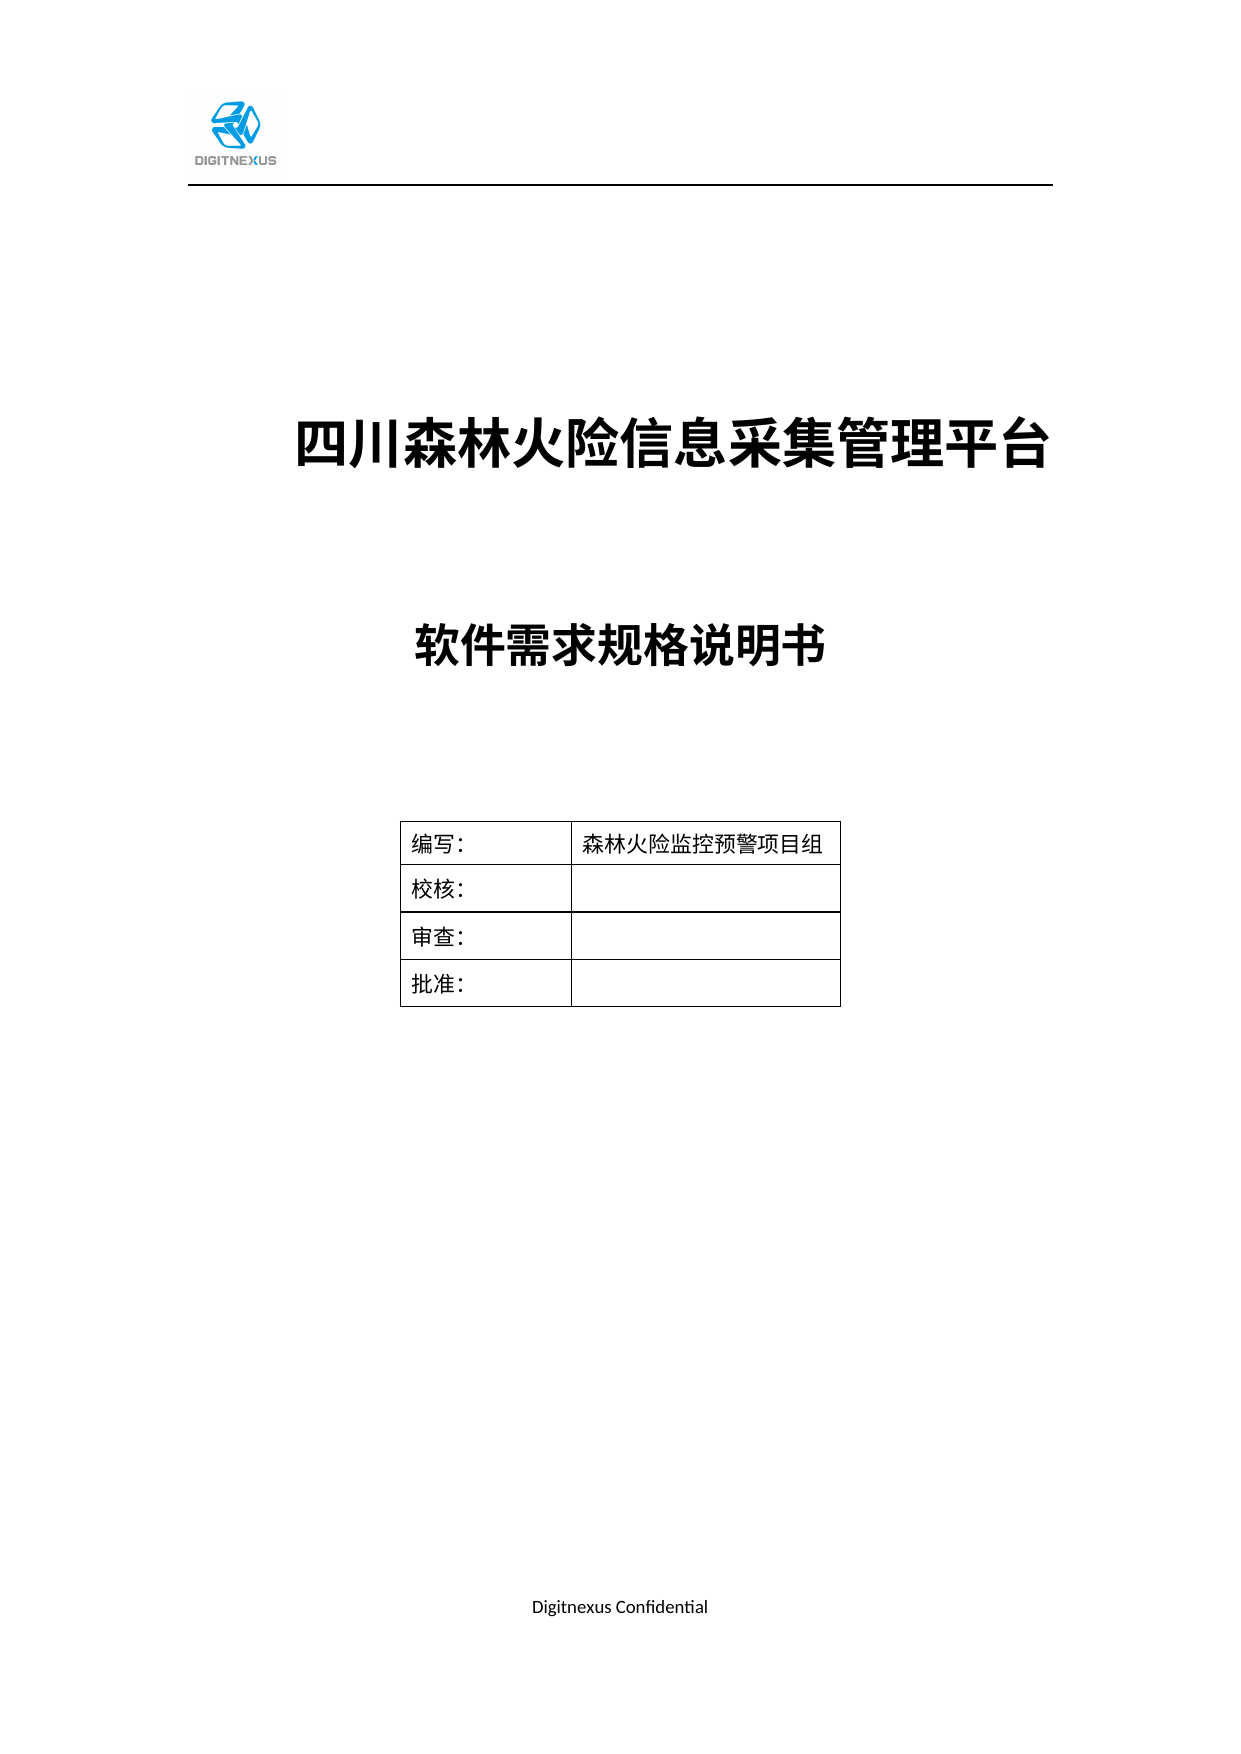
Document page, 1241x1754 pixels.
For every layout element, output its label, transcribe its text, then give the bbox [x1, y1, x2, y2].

text 四川森林火险信息采集管理平台 [187, 392, 1053, 489]
table_header 森林火险监控预警项目组 [572, 822, 840, 864]
text 软件需求规格说明书 [187, 593, 1053, 691]
table_cell 校核： [401, 865, 571, 911]
table_cell [572, 913, 840, 958]
picture [187, 88, 282, 183]
table_cell [572, 960, 840, 1006]
table_cell 批准： [401, 960, 571, 1006]
table_header 编写： [401, 822, 571, 864]
table_cell 审查： [401, 913, 571, 958]
table_cell [572, 865, 840, 911]
